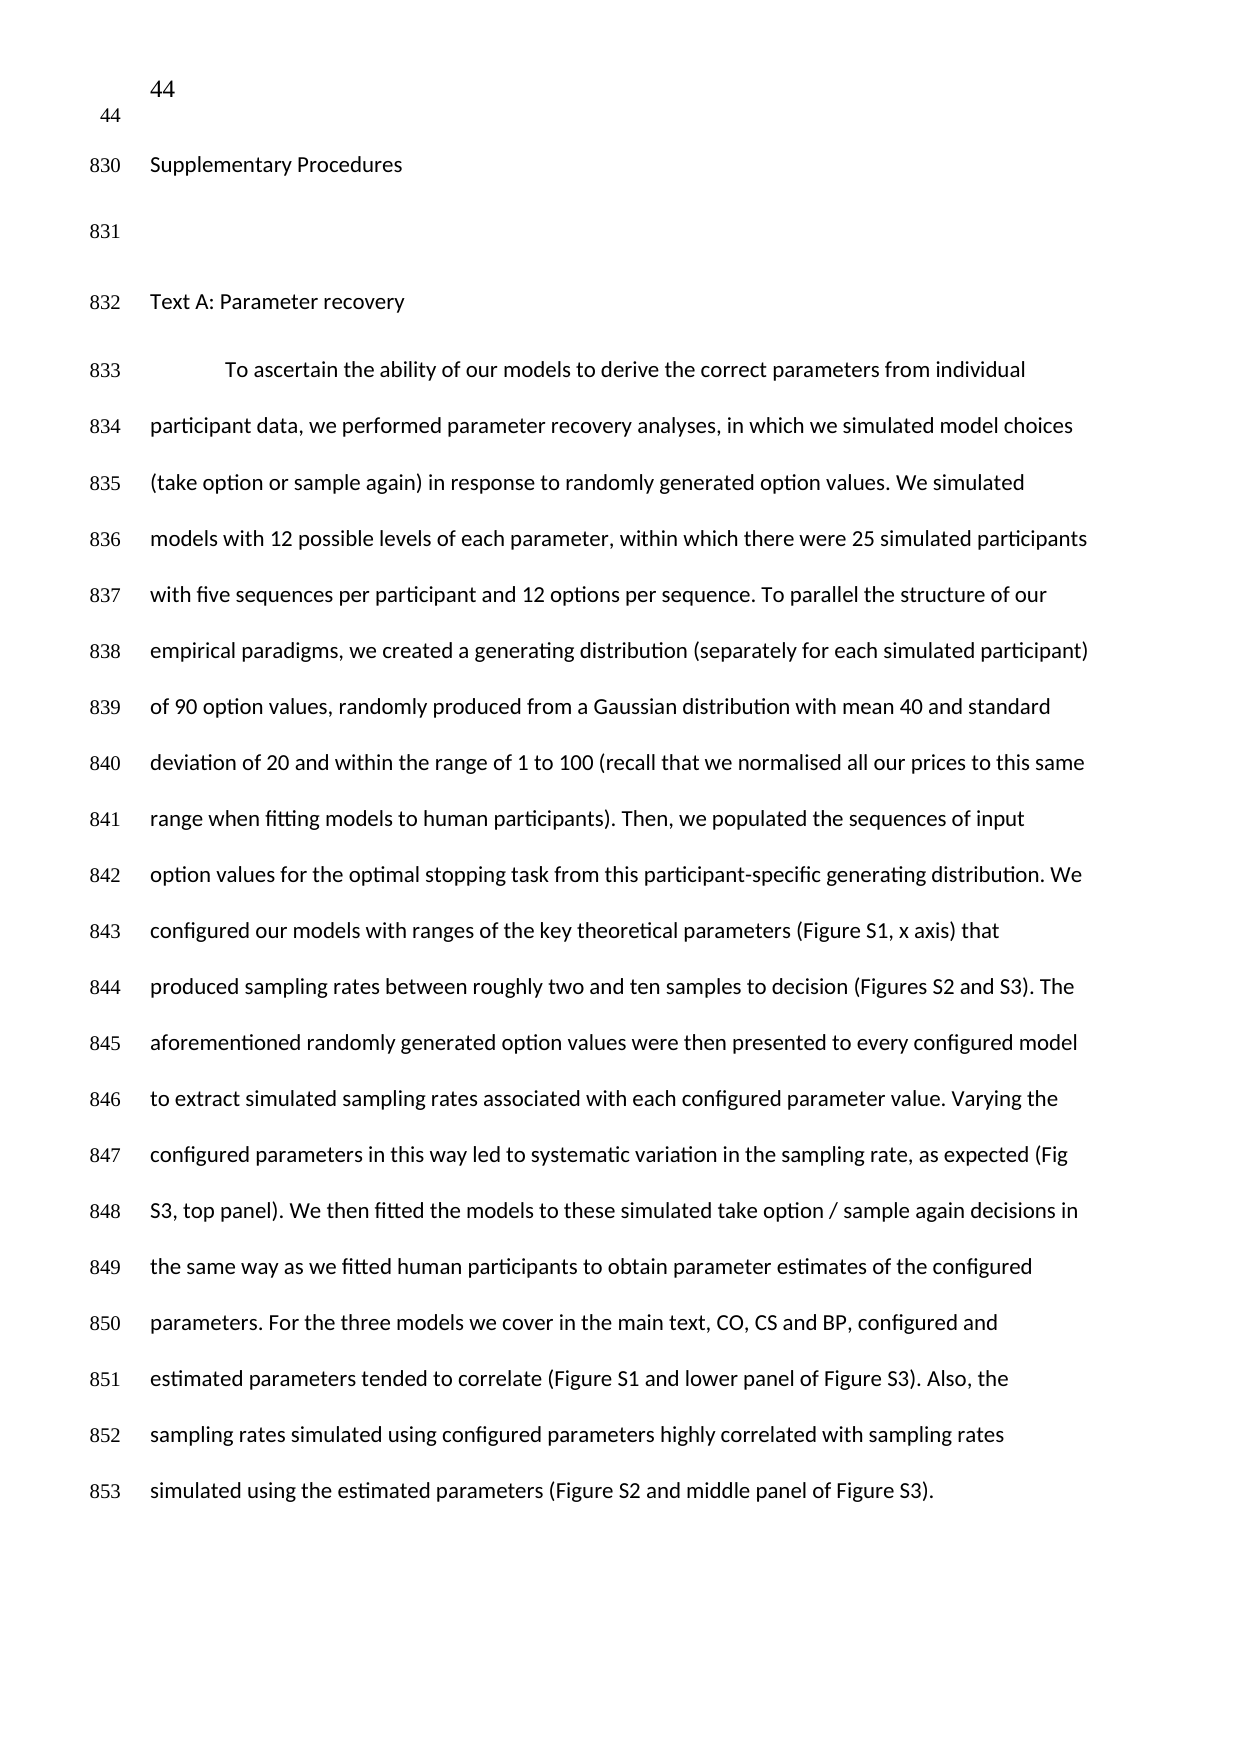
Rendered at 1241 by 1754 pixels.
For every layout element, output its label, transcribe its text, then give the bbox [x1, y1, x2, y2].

text Supplementary Procedures [150, 150, 1090, 178]
text To ascertain the ability of our models to derive the correct parameters from individual participant data, we performed parameter recovery analyses, in which we simulated model choices (take option or sample again) in response to randomly generated option values. We simulated models with 12 possible levels of each parameter, within which there were 25 simulated participants with five sequences per participant and 12 options per sequence. To parallel the structure of our empirical paradigms, we created a generating distribution (separately for each simulated participant) of 90 option values, randomly produced from a Gaussian distribution with mean 40 and standard deviation of 20 and within the range of 1 to 100 (recall that we normalised all our prices to this same range when fitting models to human participants). Then, we populated the sequences of input option values for the optimal stopping task from this participant-specific generating distribution. We configured our models with ranges of the key theoretical parameters (Figure S1, x axis) that produced sampling rates between roughly two and ten samples to decision (Figures S2 and S3). The aforementioned randomly generated option values were then presented to every configured model to extract simulated sampling rates associated with each configured parameter value. Varying the configured parameters in this way led to systematic variation in the sampling rate, as expected (Fig S3, top panel). We then fitted the models to these simulated take option / sample again decisions in the same way as we fitted human participants to obtain parameter estimates of the configured parameters. For the three models we cover in the main text, CO, CS and BP, configured and estimated parameters tended to correlate (Figure S1 and lower panel of Figure S3). Also, the sampling rates simulated using configured parameters highly correlated with sampling rates simulated using the estimated parameters (Figure S2 and middle panel of Figure S3). [150, 356, 1090, 1504]
text Text A: Parameter recovery [150, 287, 1090, 315]
